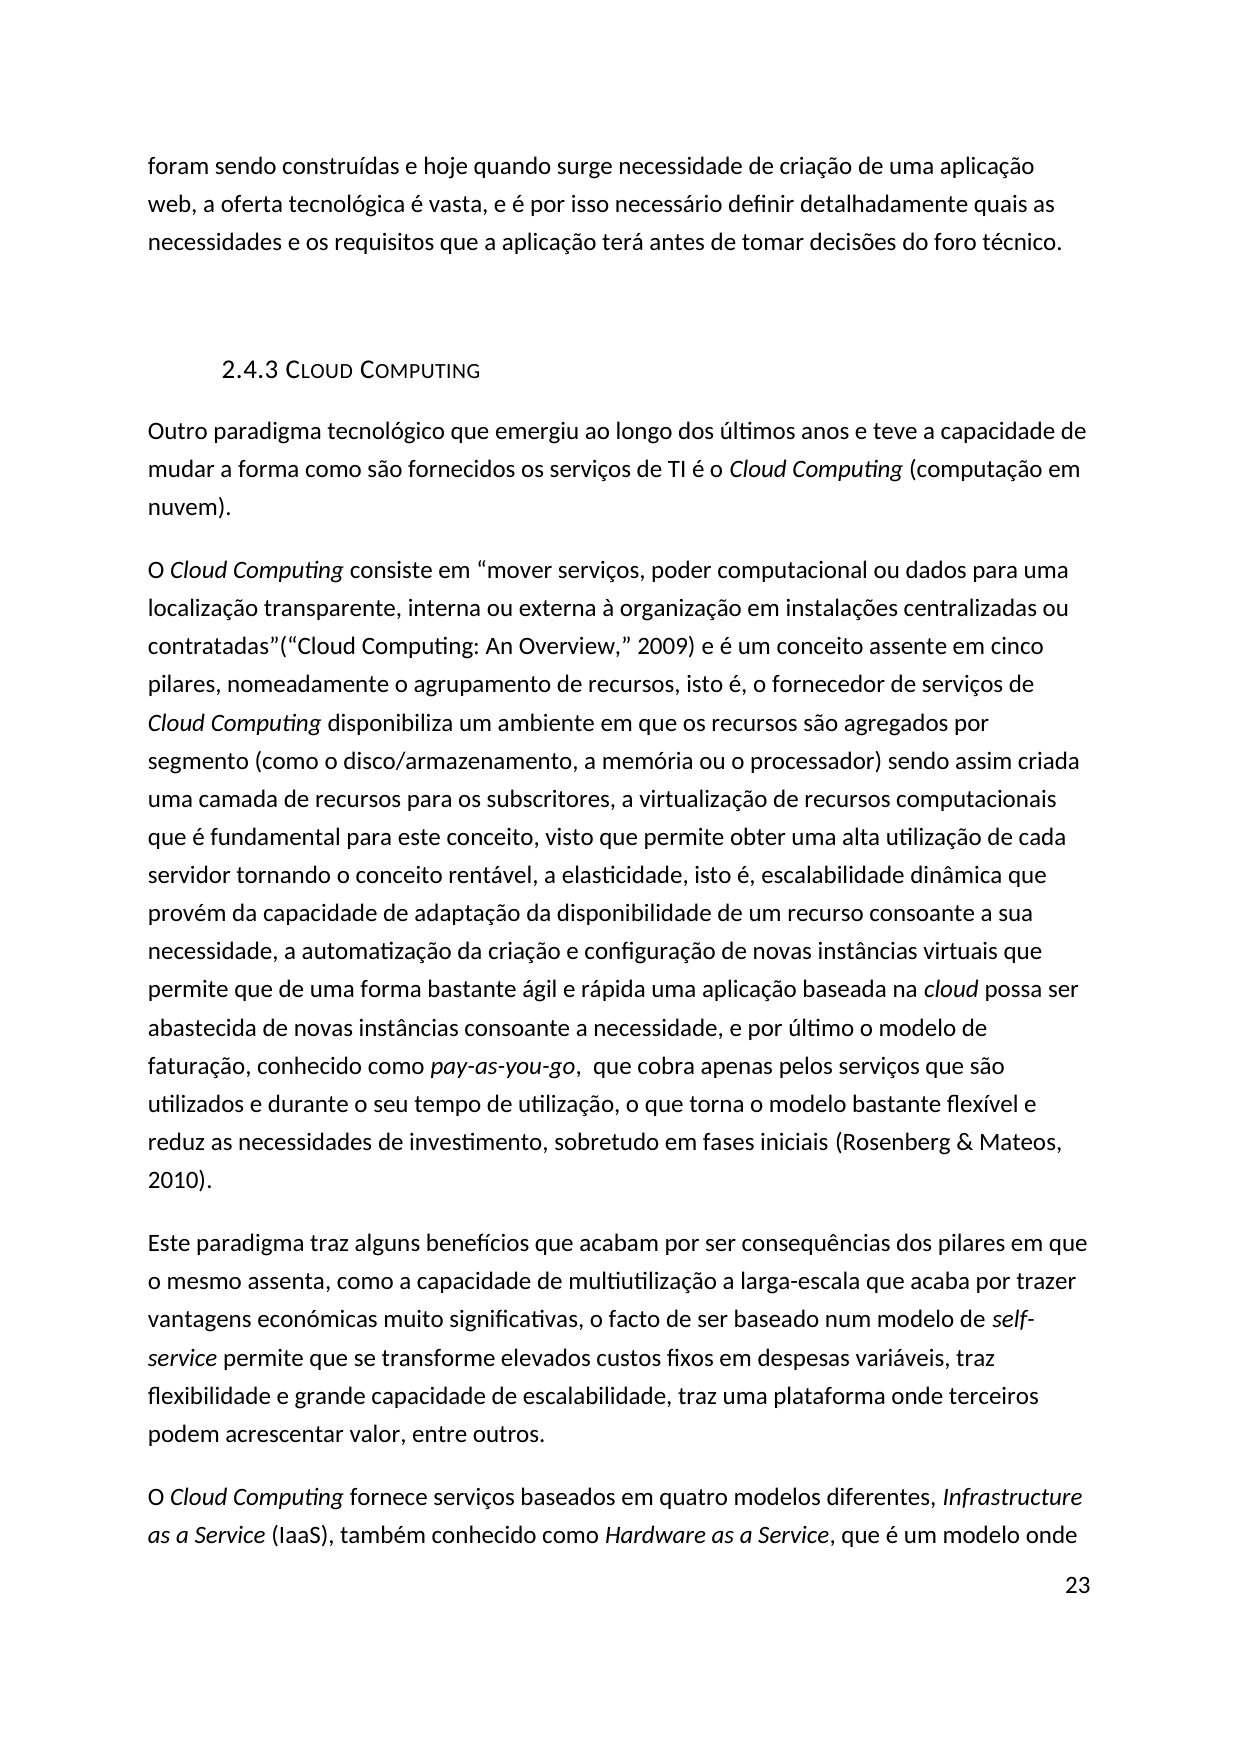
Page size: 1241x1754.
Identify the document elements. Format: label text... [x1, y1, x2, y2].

text Outro paradigma tecnológico que emergiu ao longo dos últimos anos e teve a capacidade de mudar a forma como são fornecidos os serviços de TI é o Cloud Computing (computação em nuvem). [148, 415, 1090, 522]
text O Cloud Computing consiste em “mover serviços, poder computacional ou dados para uma localização transparente, interna ou externa à organização em instalações centralizadas ou contratadas”(“Cloud Computing: An Overview,” 2009) e é um conceito assente em cinco pilares, nomeadamente o agrupamento de recursos, isto é, o fornecedor de serviços de Cloud Computing disponibiliza um ambiente em que os recursos são agregados por segmento (como o disco/armazenamento, a memória ou o processador) sendo assim criada uma camada de recursos para os subscritores, a virtualização de recursos computacionais que é fundamental para este conceito, visto que permite obter uma alta utilização de cada servidor tornando o conceito rentável, a elasticidade, isto é, escalabilidade dinâmica que provém da capacidade de adaptação da disponibilidade de um recurso consoante a sua necessidade, a automatização da criação e configuração de novas instâncias virtuais que permite que de uma forma bastante ágil e rápida uma aplicação baseada na cloud possa ser abastecida de novas instâncias consoante a necessidade, e por último o modelo de faturação, conhecido como pay-as-you-go, que cobra apenas pelos serviços que são utilizados e durante o seu tempo de utilização, o que torna o modelo bastante flexível e reduz as necessidades de investimento, sobretudo em fases iniciais (Rosenberg & Mateos, 2010). [148, 554, 1090, 1195]
text Este paradigma traz alguns benefícios que acabam por ser consequências dos pilares em que o mesmo assenta, como a capacidade de multiutilização a larga-escala que acaba por trazer vantagens económicas muito significativas, o facto de ser baseado num modelo de self-service permite que se transforme elevados custos fixos em despesas variáveis, traz flexibilidade e grande capacidade de escalabilidade, traz uma plataforma onde terceiros podem acrescentar valor, entre outros. [148, 1227, 1090, 1448]
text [148, 150, 1090, 257]
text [148, 1481, 1090, 1550]
subtitle 2.4.3 Cloud Computing [148, 352, 1090, 386]
